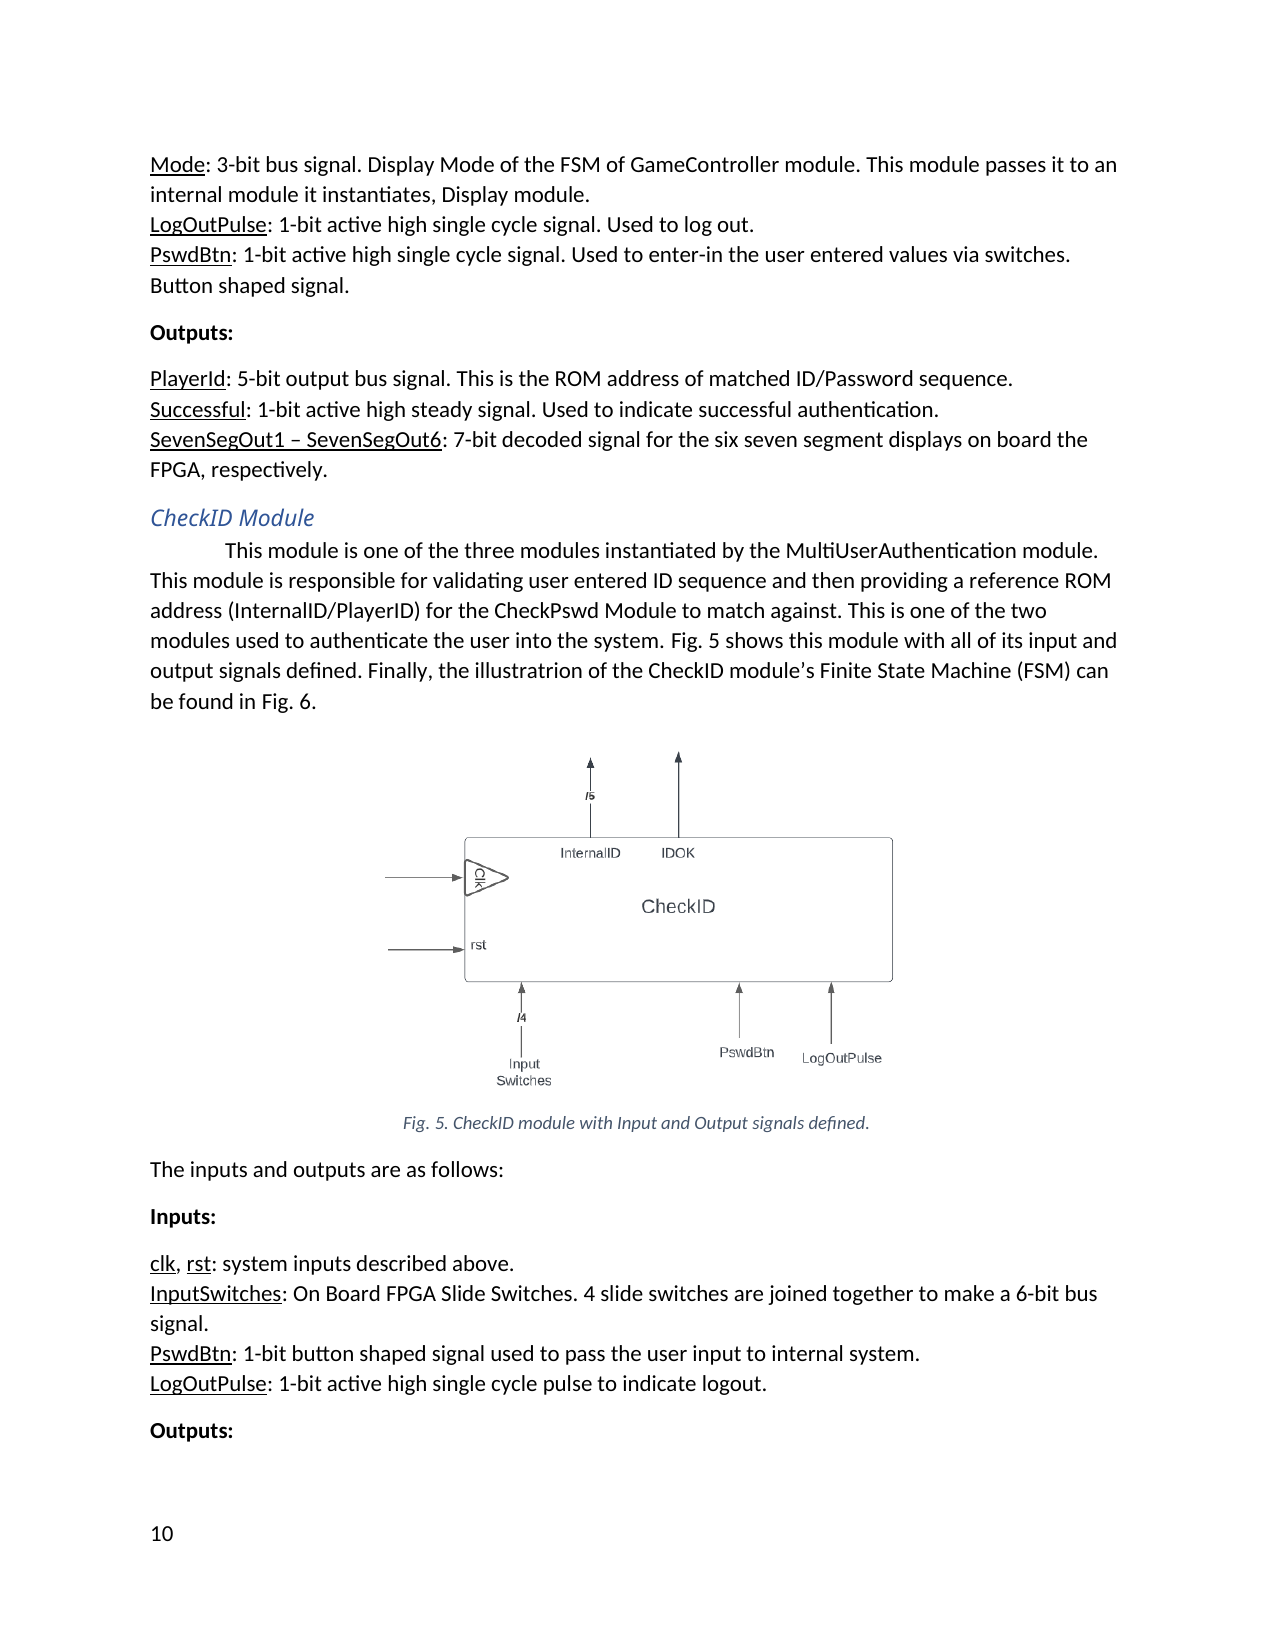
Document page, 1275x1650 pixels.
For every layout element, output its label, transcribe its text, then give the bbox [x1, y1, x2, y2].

text PlayerId: 5-bit output bus signal. This is the ROM address of matched ID/Password sequence. Successful: 1-bit active high steady signal. Used to indicate successful authentication. SevenSegOut1 – SevenSegOut6: 7-bit decoded signal for the six seven segment displays on board the FPGA, respectively. [150, 364, 1125, 483]
text Outputs: [150, 318, 1125, 346]
text Inputs: [150, 1202, 1125, 1230]
subtitle CheckID Module [150, 502, 1125, 533]
text The inputs and outputs are as follows: [150, 1155, 1125, 1183]
text This module is one of the three modules instantiated by the MultiUserAuthentication module. This module is responsible for validating user entered ID sequence and then providing a reference ROM address (InternalID/PlayerID) for the CheckPswd Module to match against. This is one of the two modules used to authenticate the user into the system. Fig. 5 shows this module with all of its input and output signals defined. Finally, the illustratrion of the CheckID module’s Finite State Machine (FSM) can be found in Fig. 6. [150, 536, 1125, 715]
text Outputs: [150, 1416, 1125, 1444]
text clk, rst: system inputs described above. InputSwitches: On Board FPGA Slide Switches. 4 slide switches are joined together to make a 6-bit bus signal. PswdBtn: 1-bit button shaped signal used to pass the user input to internal system. LogOutPulse: 1-bit active high single cycle pulse to indicate logout. [150, 1249, 1125, 1398]
picture [342, 733, 933, 1093]
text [150, 150, 1125, 299]
text Fig. 5. CheckID module with Input and Output signals defined. [150, 1111, 1125, 1134]
